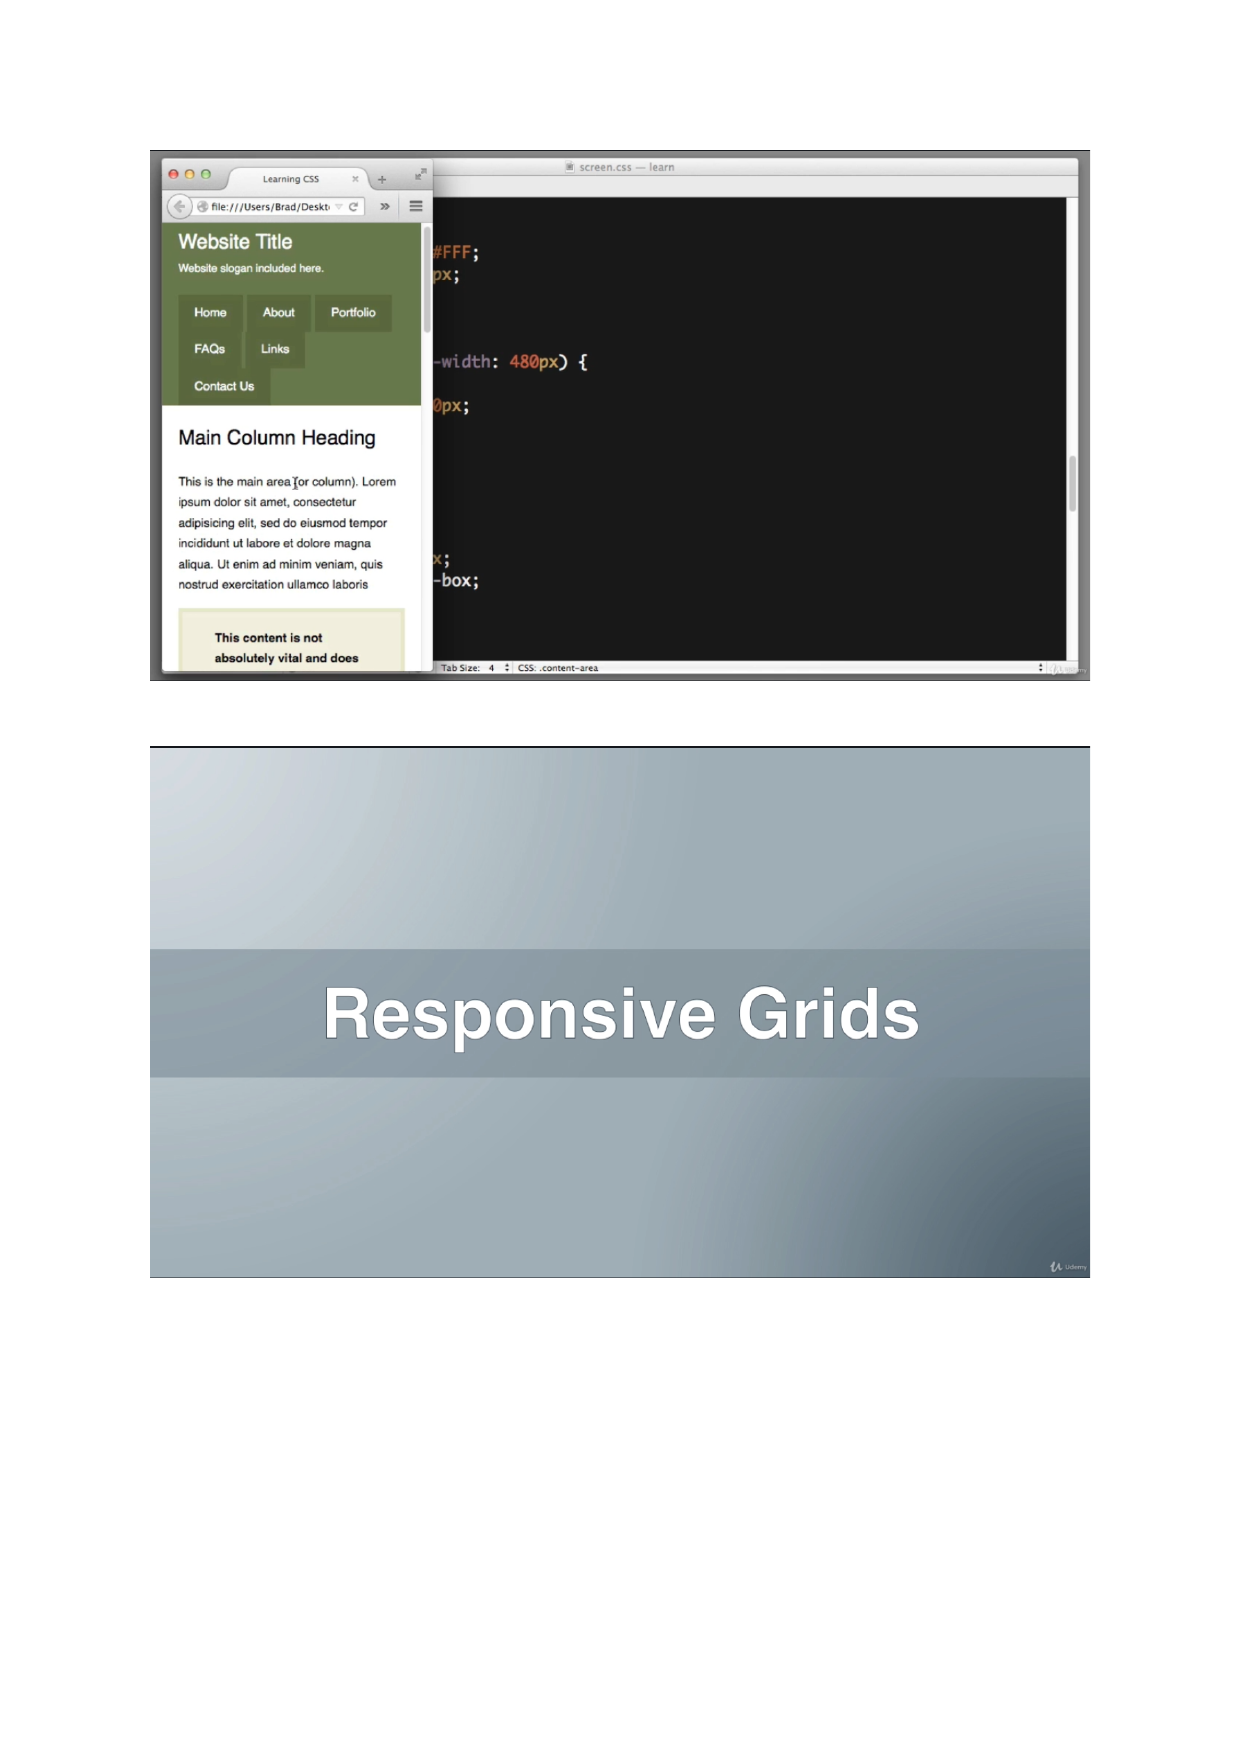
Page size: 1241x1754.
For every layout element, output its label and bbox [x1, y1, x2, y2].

picture [150, 150, 1091, 681]
picture [150, 746, 1091, 1278]
